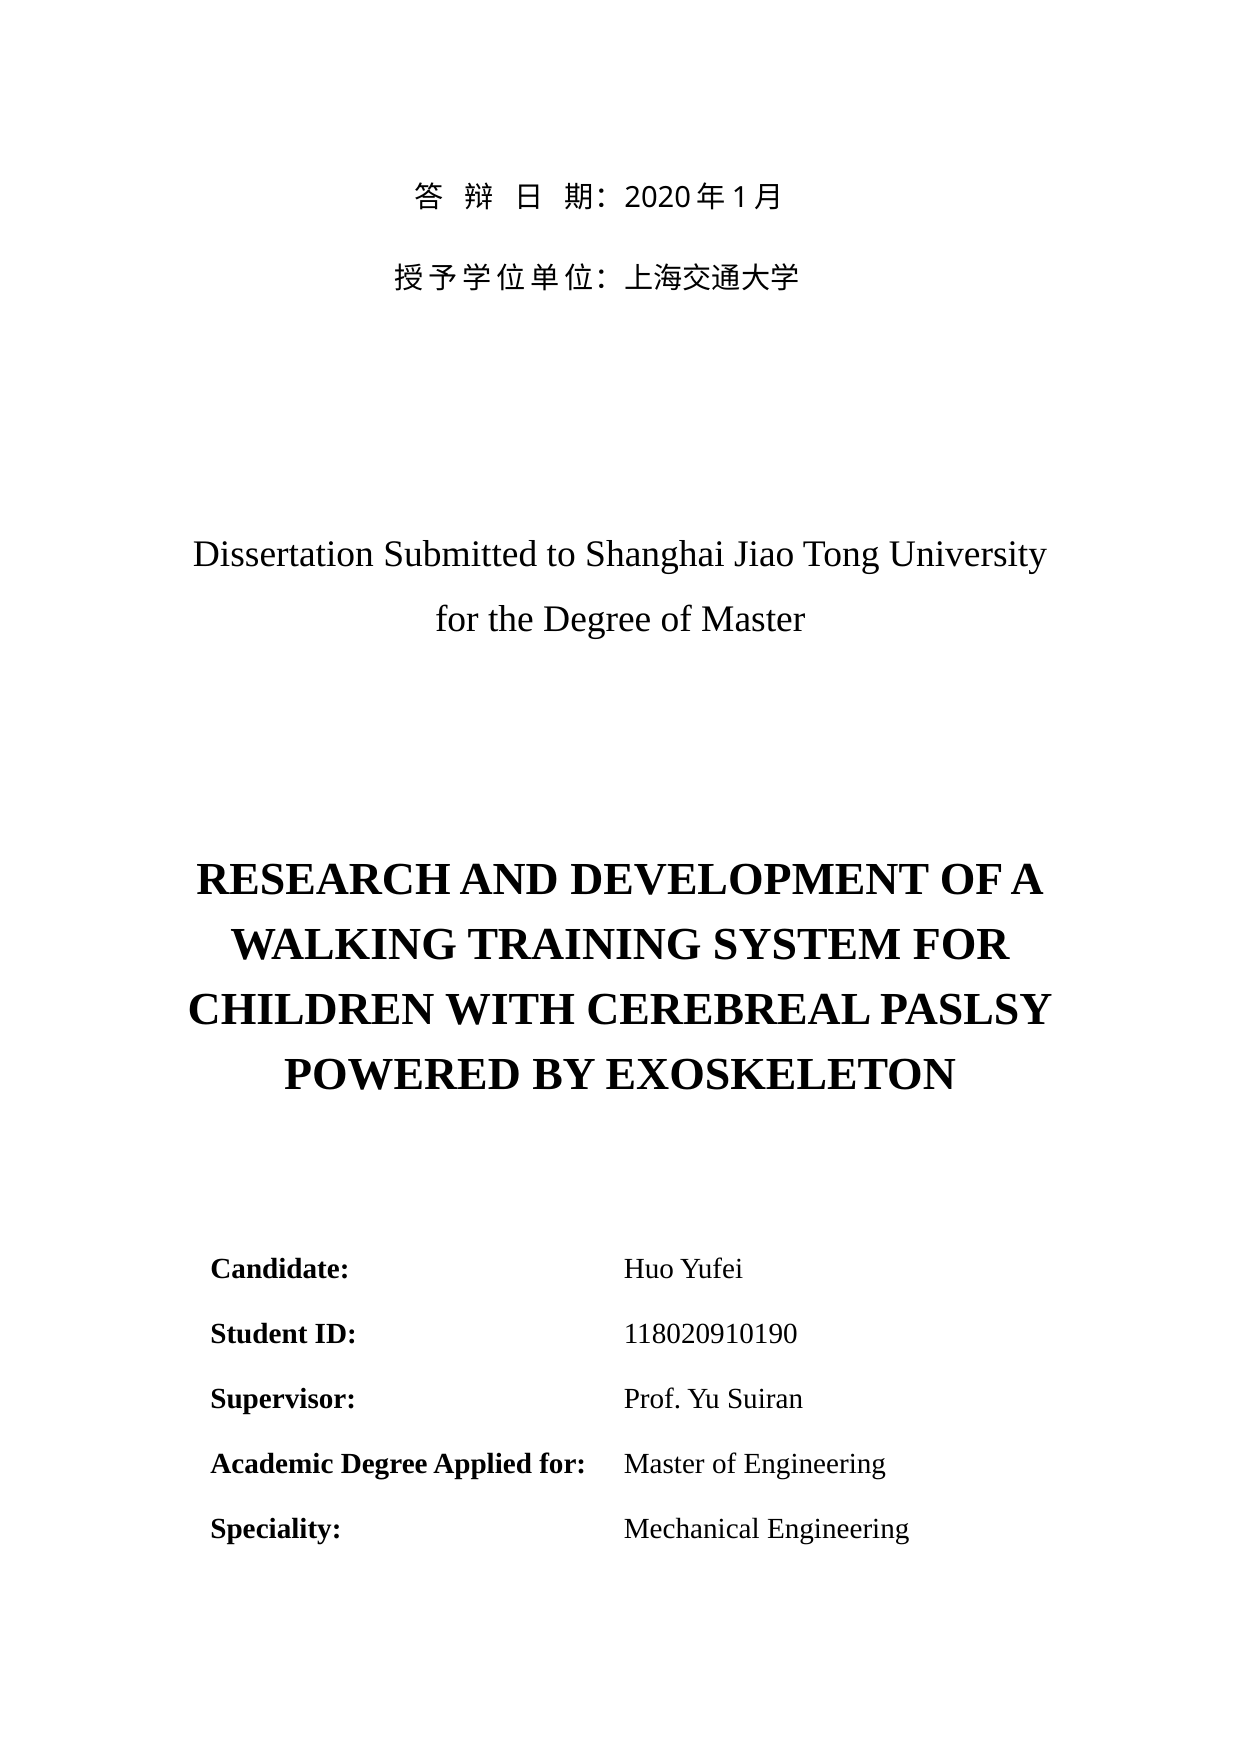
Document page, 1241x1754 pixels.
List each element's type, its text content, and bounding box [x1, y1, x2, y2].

table_cell 答 辩 日 期 [302, 162, 594, 244]
table_cell 118020910190 [612, 1300, 1041, 1365]
text Dissertation Submitted to Shanghai Jiao Tong University for the Degree of Master [187, 520, 1053, 650]
table_cell Speciality: [199, 1495, 612, 1560]
table_cell Master of Engineering [612, 1430, 1041, 1495]
table_header Candidate: [199, 1235, 612, 1300]
table_cell ： [594, 162, 624, 244]
table_cell 授予学位单位 [302, 244, 594, 325]
table_cell Student ID: [199, 1300, 612, 1365]
table_cell 2020年1月 [624, 162, 938, 244]
table_cell Academic Degree Applied for: [199, 1430, 612, 1495]
table_cell 上海交通大学 [624, 244, 938, 325]
table_cell Mechanical Engineering [612, 1495, 1041, 1560]
table_cell Supervisor: [199, 1365, 612, 1430]
text RESEARCH AND DEVELOPMENT OF A WALKING TRAINING SYSTEM FOR CHILDREN WITH CEREBREAL PASLSY POWERED BY EXOSKELETON [187, 845, 1053, 1105]
table_cell ： [594, 244, 624, 325]
table_cell Prof. Yu Suiran [612, 1365, 1041, 1430]
table_header Huo Yufei [612, 1235, 1041, 1300]
